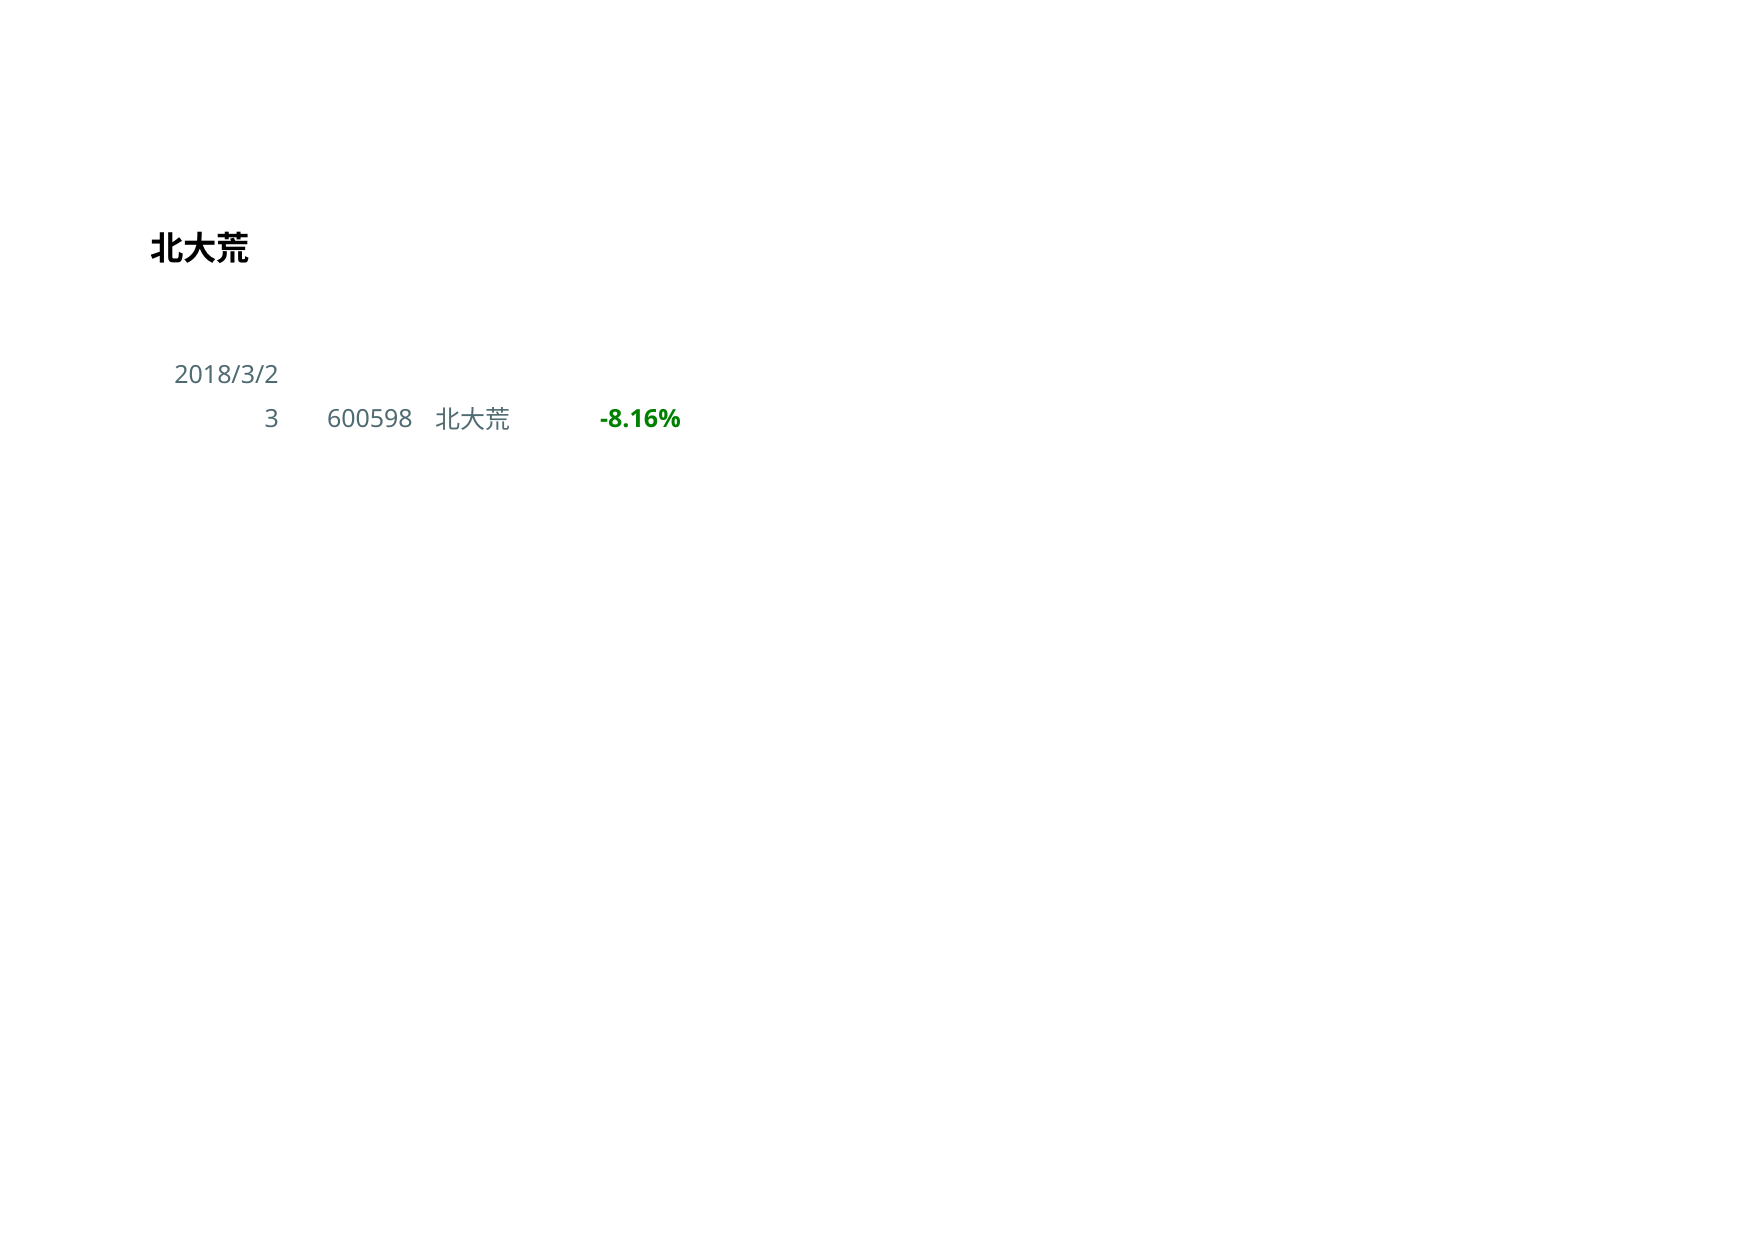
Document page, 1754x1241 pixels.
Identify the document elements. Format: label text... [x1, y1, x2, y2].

table_header 北大荒 [424, 352, 558, 440]
table_header 2018/3/23 [150, 352, 290, 440]
subtitle 北大荒 [150, 201, 1604, 289]
table_header -8.16% [558, 352, 692, 440]
table_header 600598 [290, 352, 424, 440]
